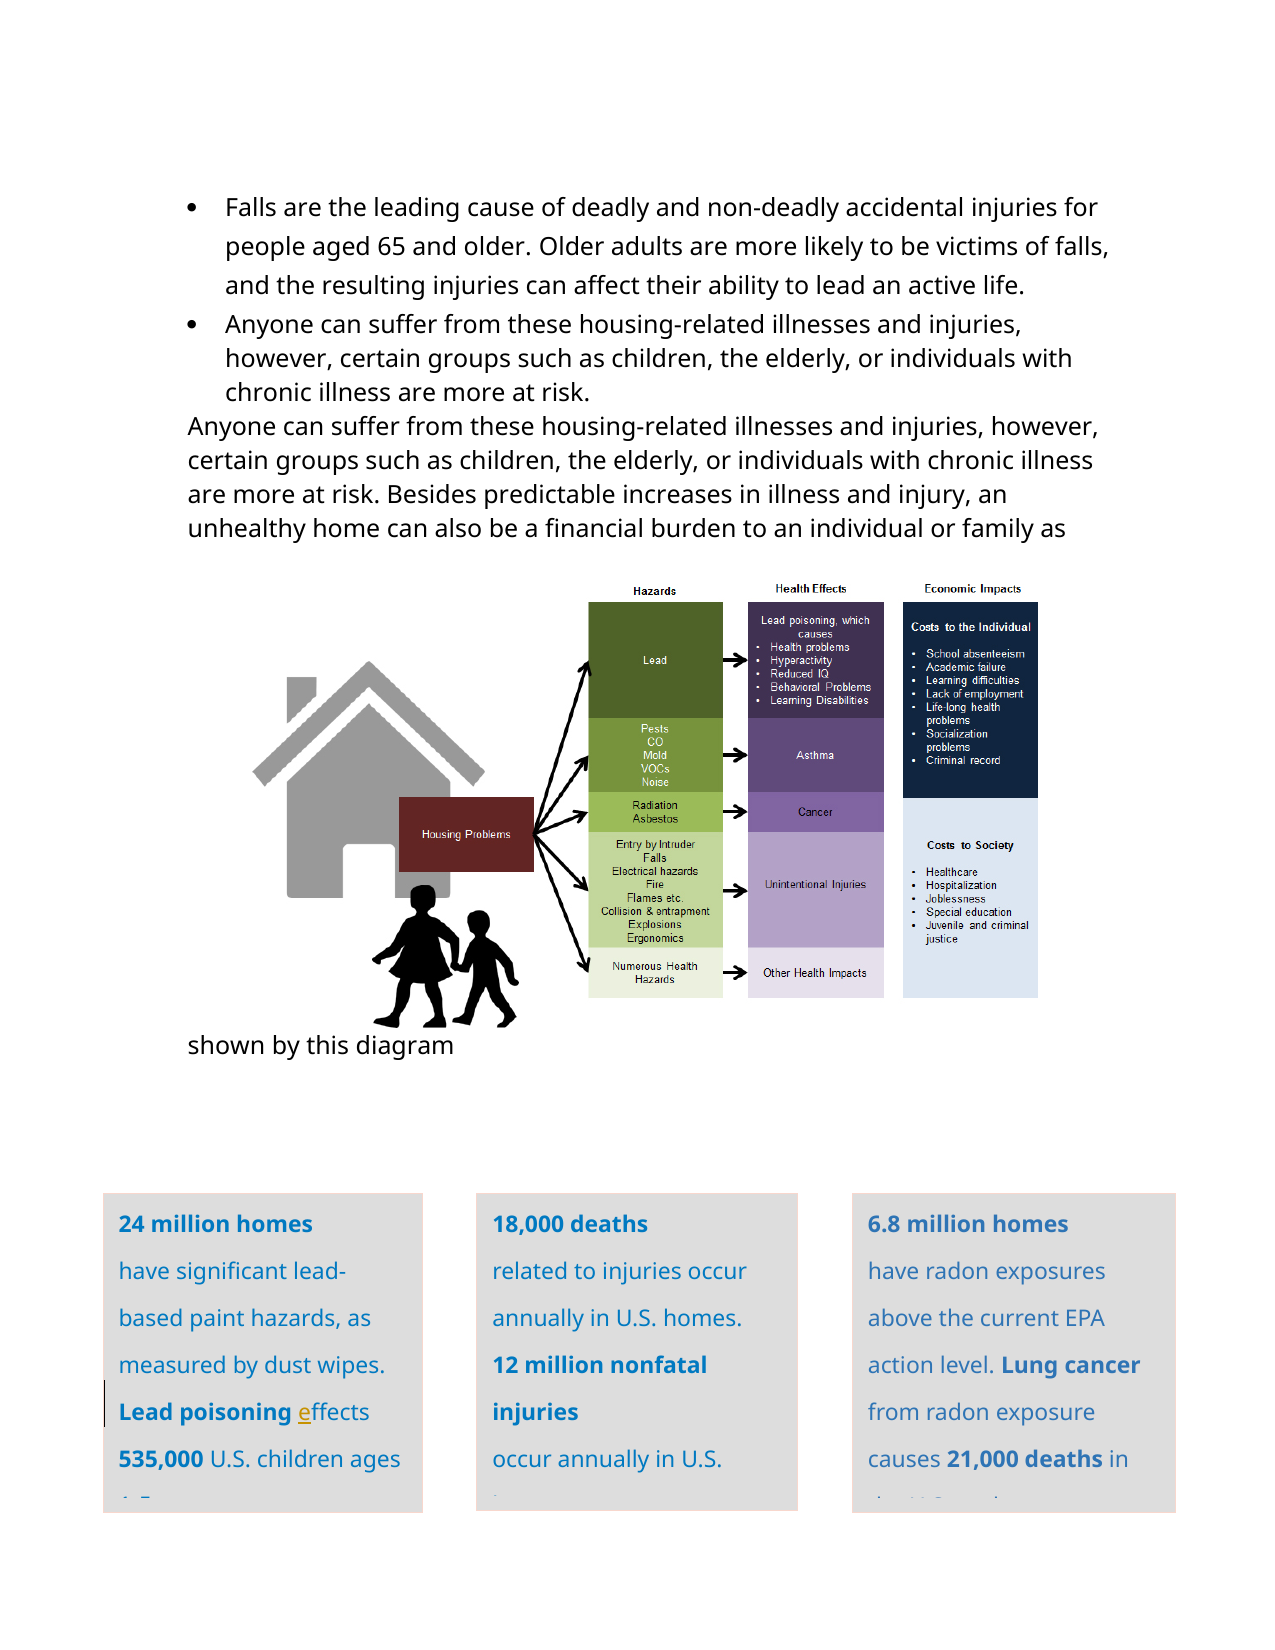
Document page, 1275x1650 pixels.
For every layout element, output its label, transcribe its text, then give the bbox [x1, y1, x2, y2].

list Falls are the leading cause of deadly and non-deadly accidental injuries for people aged 65 and older. Older adults are more likely to be victims of falls, and the resulting injuries can affect their ability to lead an active life. [187, 189, 1125, 302]
list Anyone can suffer from these housing-related illnesses and injuries, however, certain groups such as children, the elderly, or individuals with chronic illness are more at risk. [187, 307, 1125, 409]
picture [252, 577, 1039, 1028]
